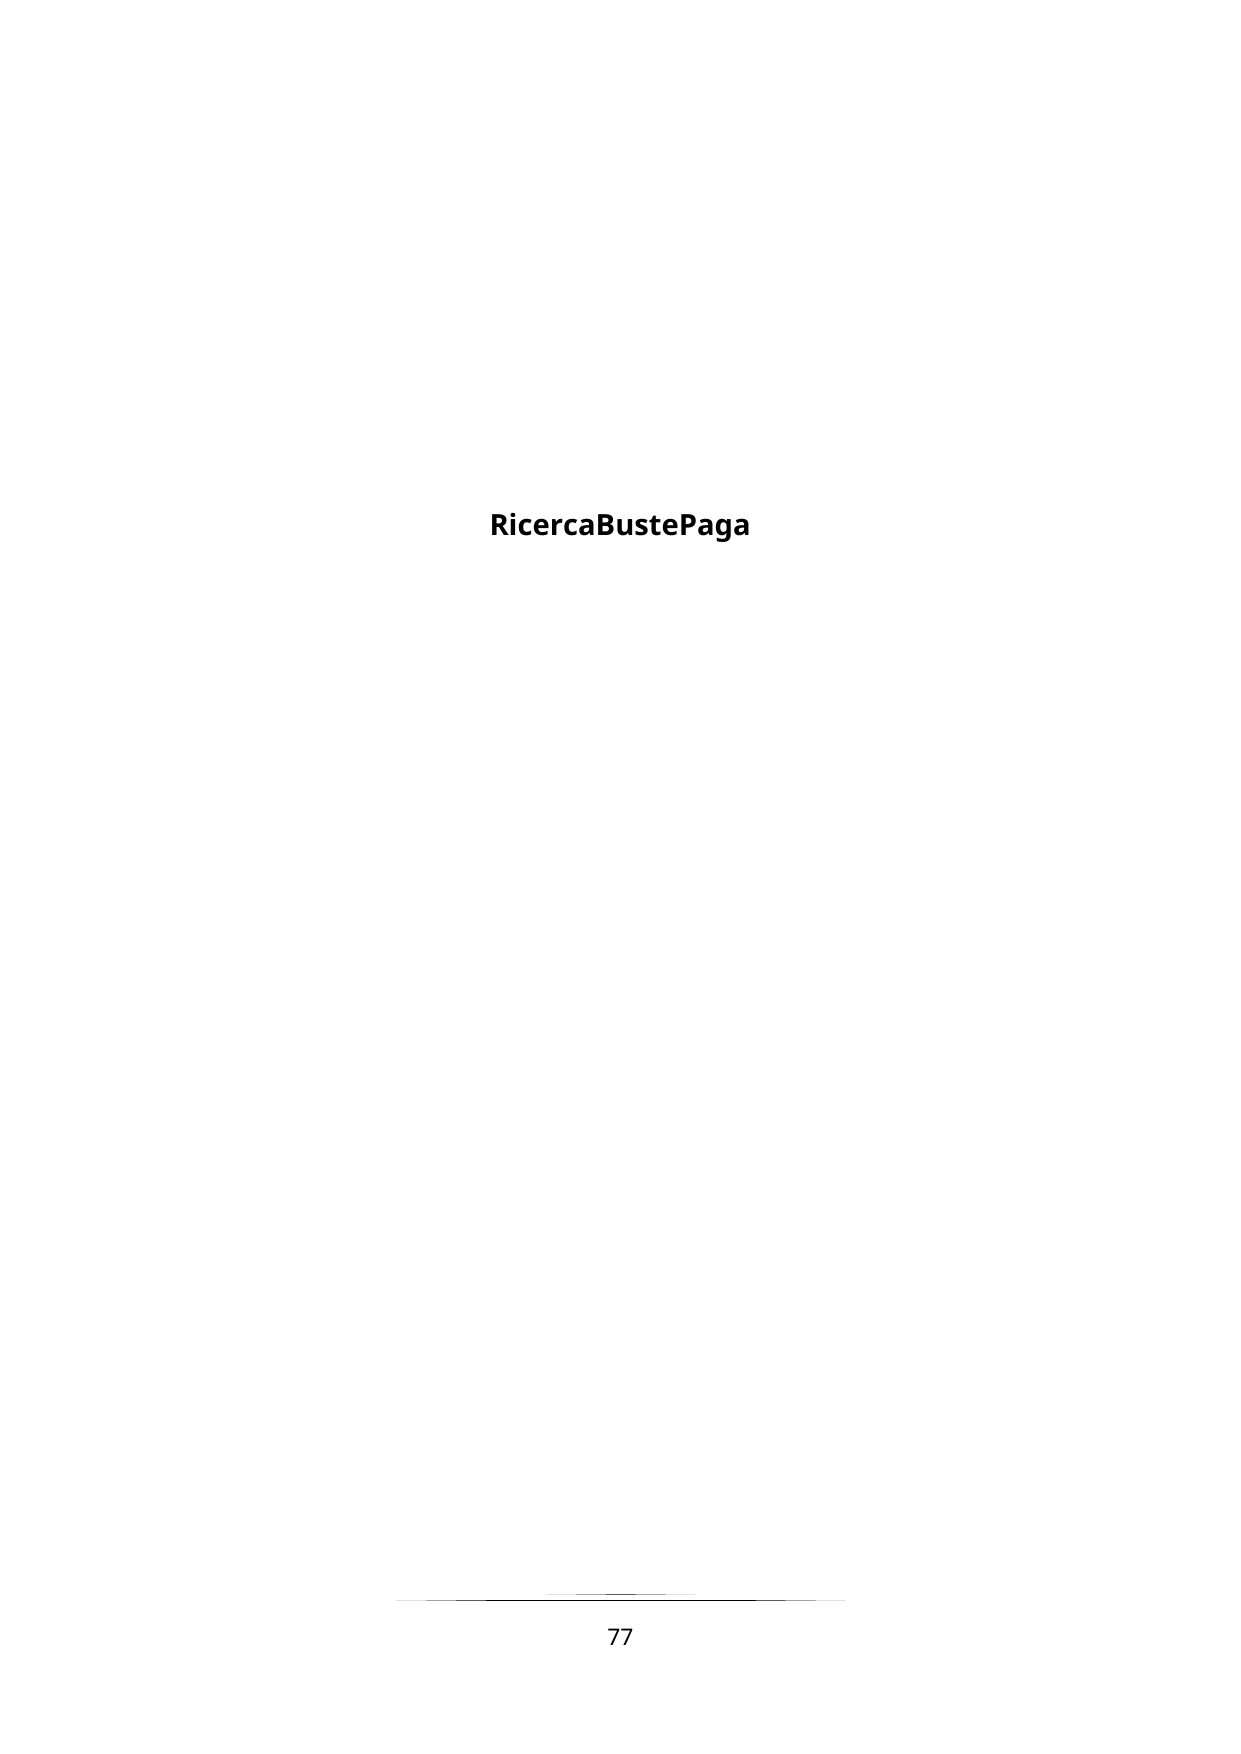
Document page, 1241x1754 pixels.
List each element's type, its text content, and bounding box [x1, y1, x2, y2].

text RicercaBustePaga [118, 504, 1122, 544]
